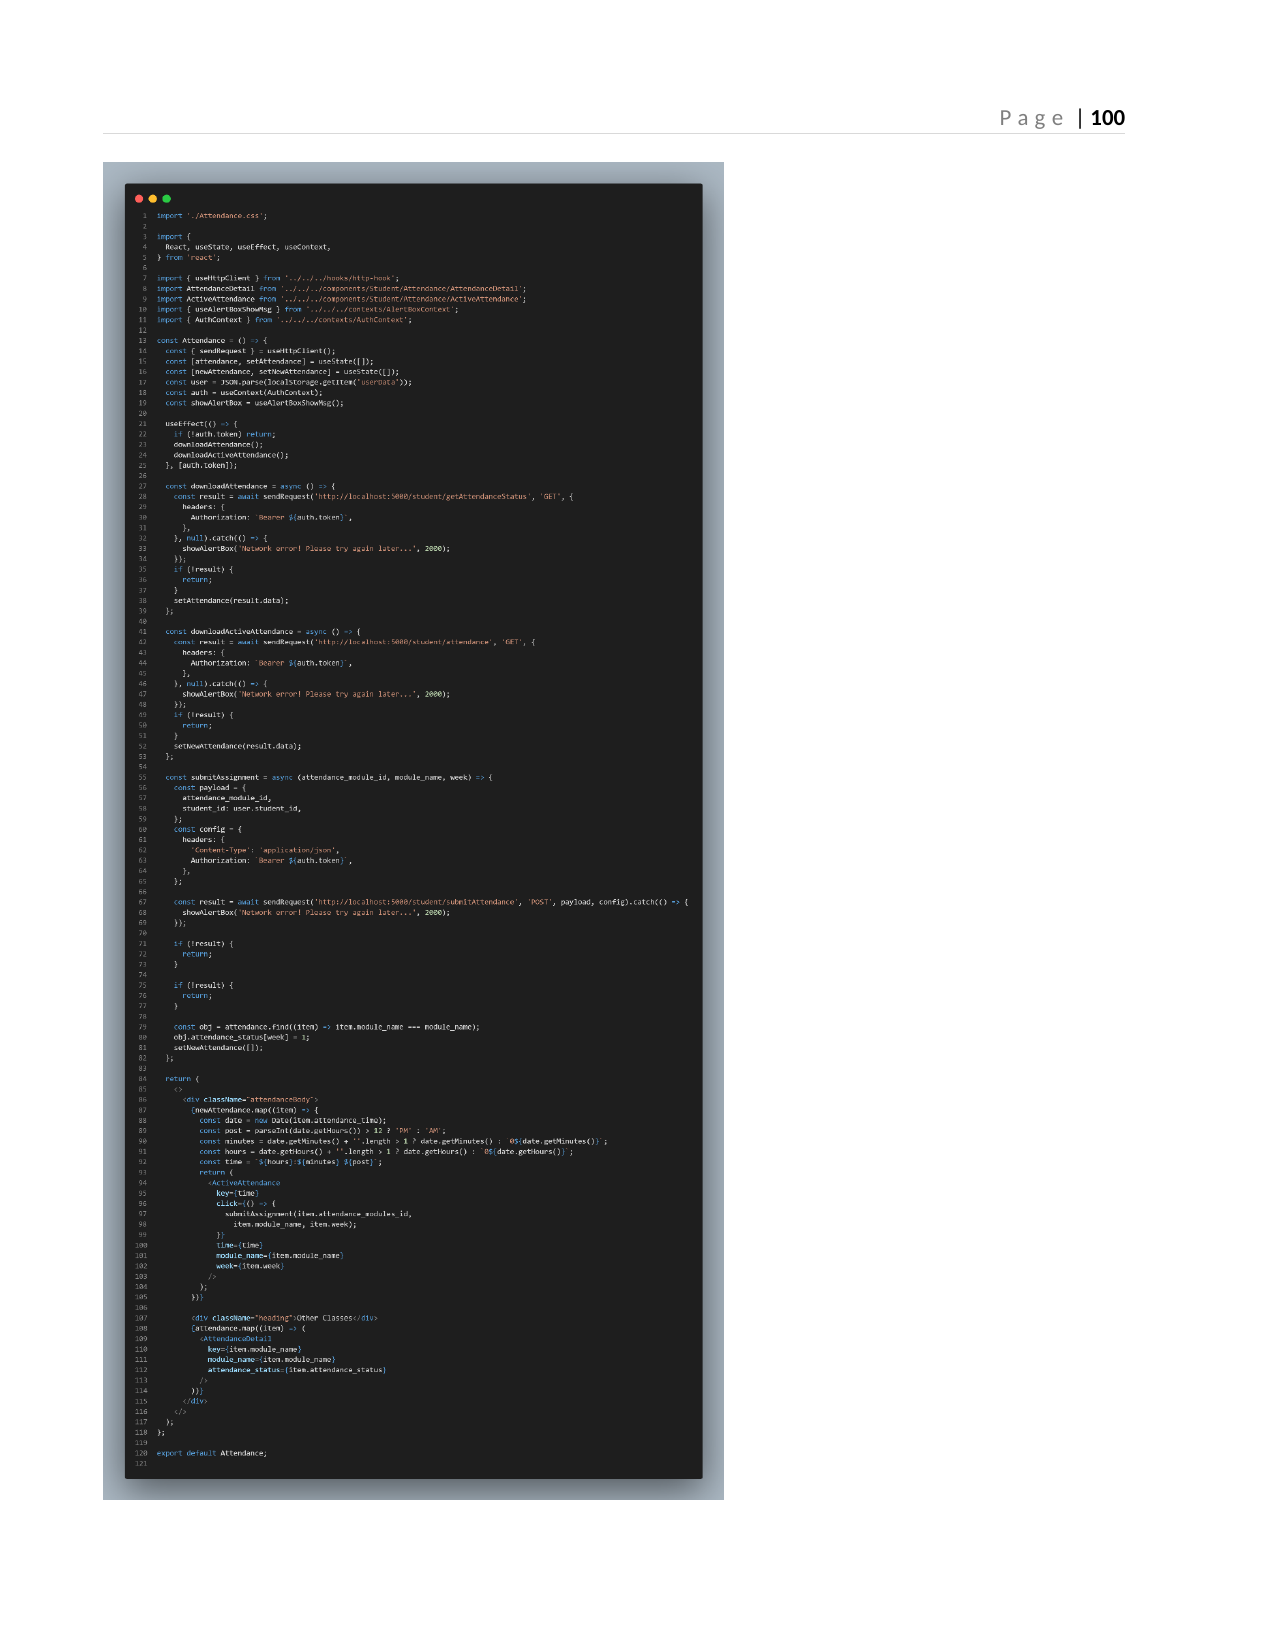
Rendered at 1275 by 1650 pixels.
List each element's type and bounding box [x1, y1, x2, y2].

picture [103, 162, 724, 1500]
